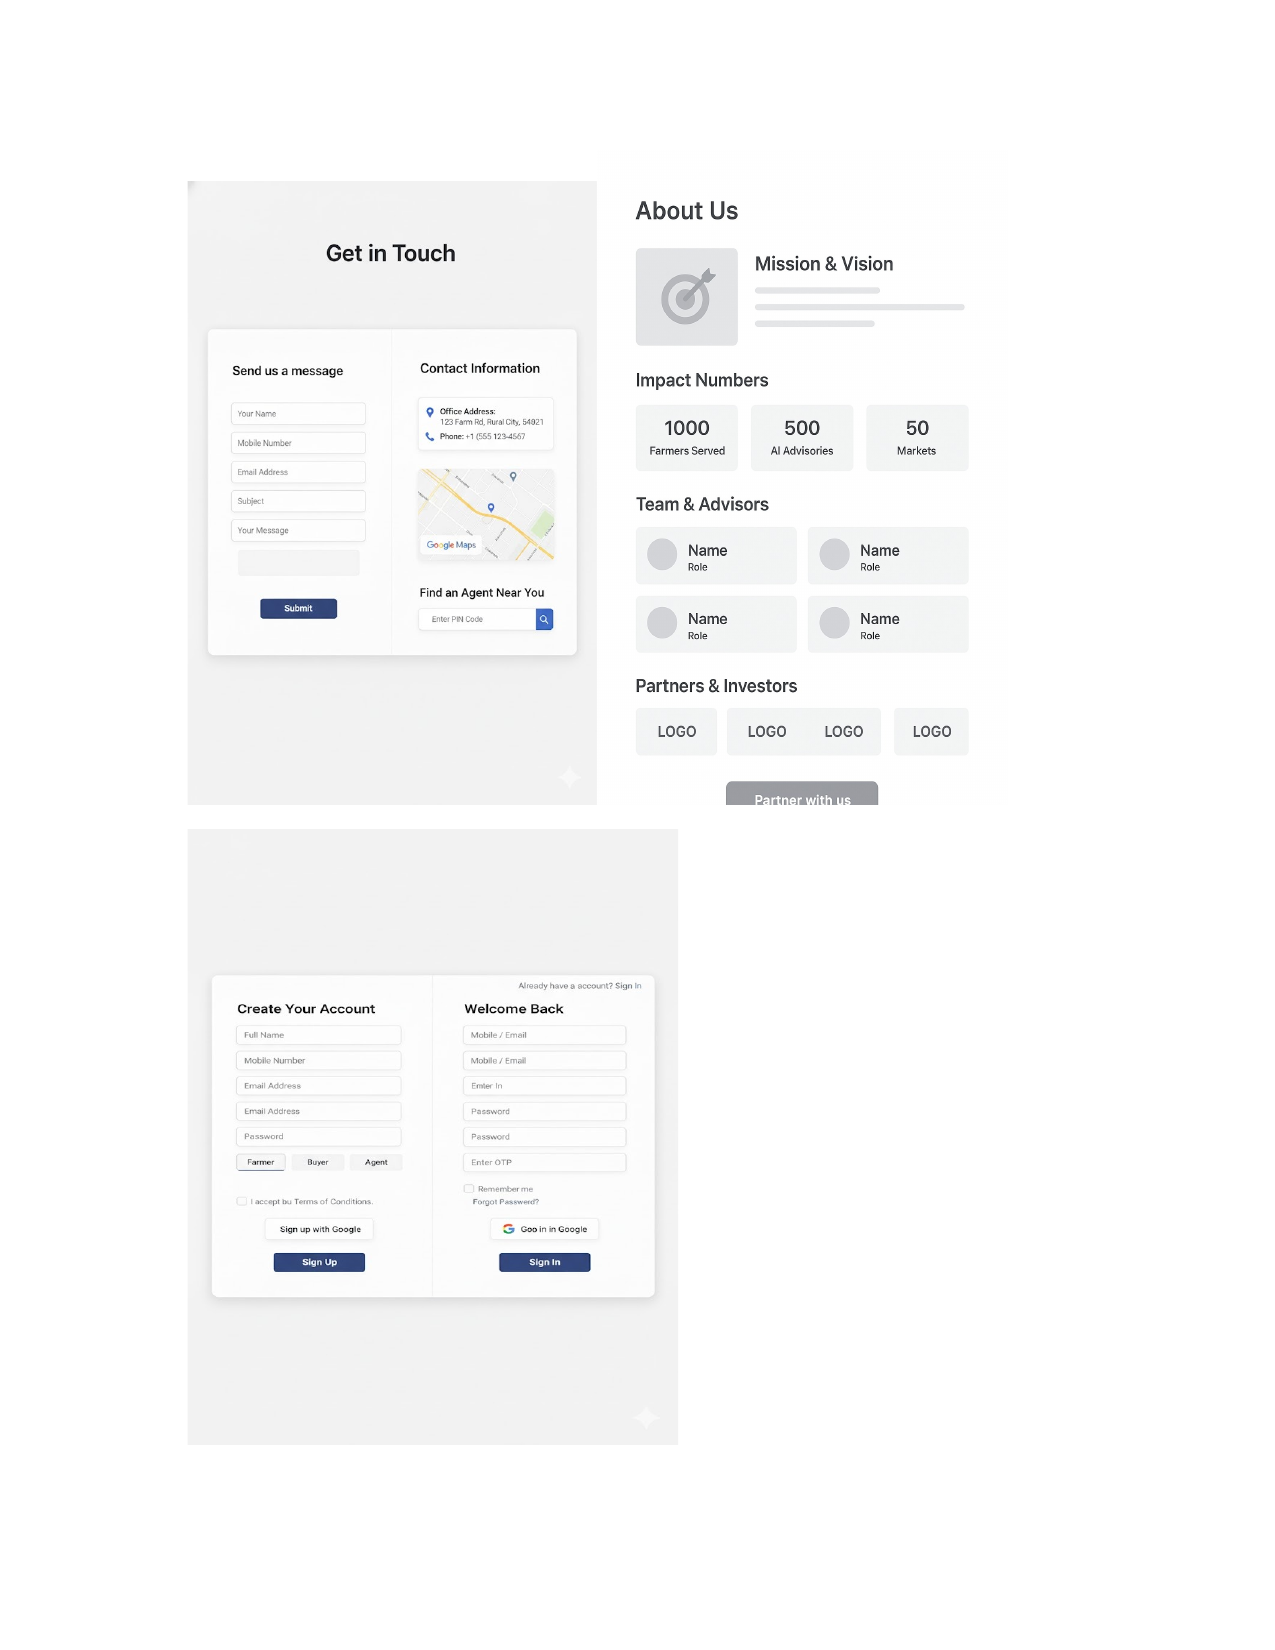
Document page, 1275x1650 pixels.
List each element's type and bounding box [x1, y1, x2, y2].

picture [187, 150, 1008, 805]
picture [187, 829, 679, 1445]
